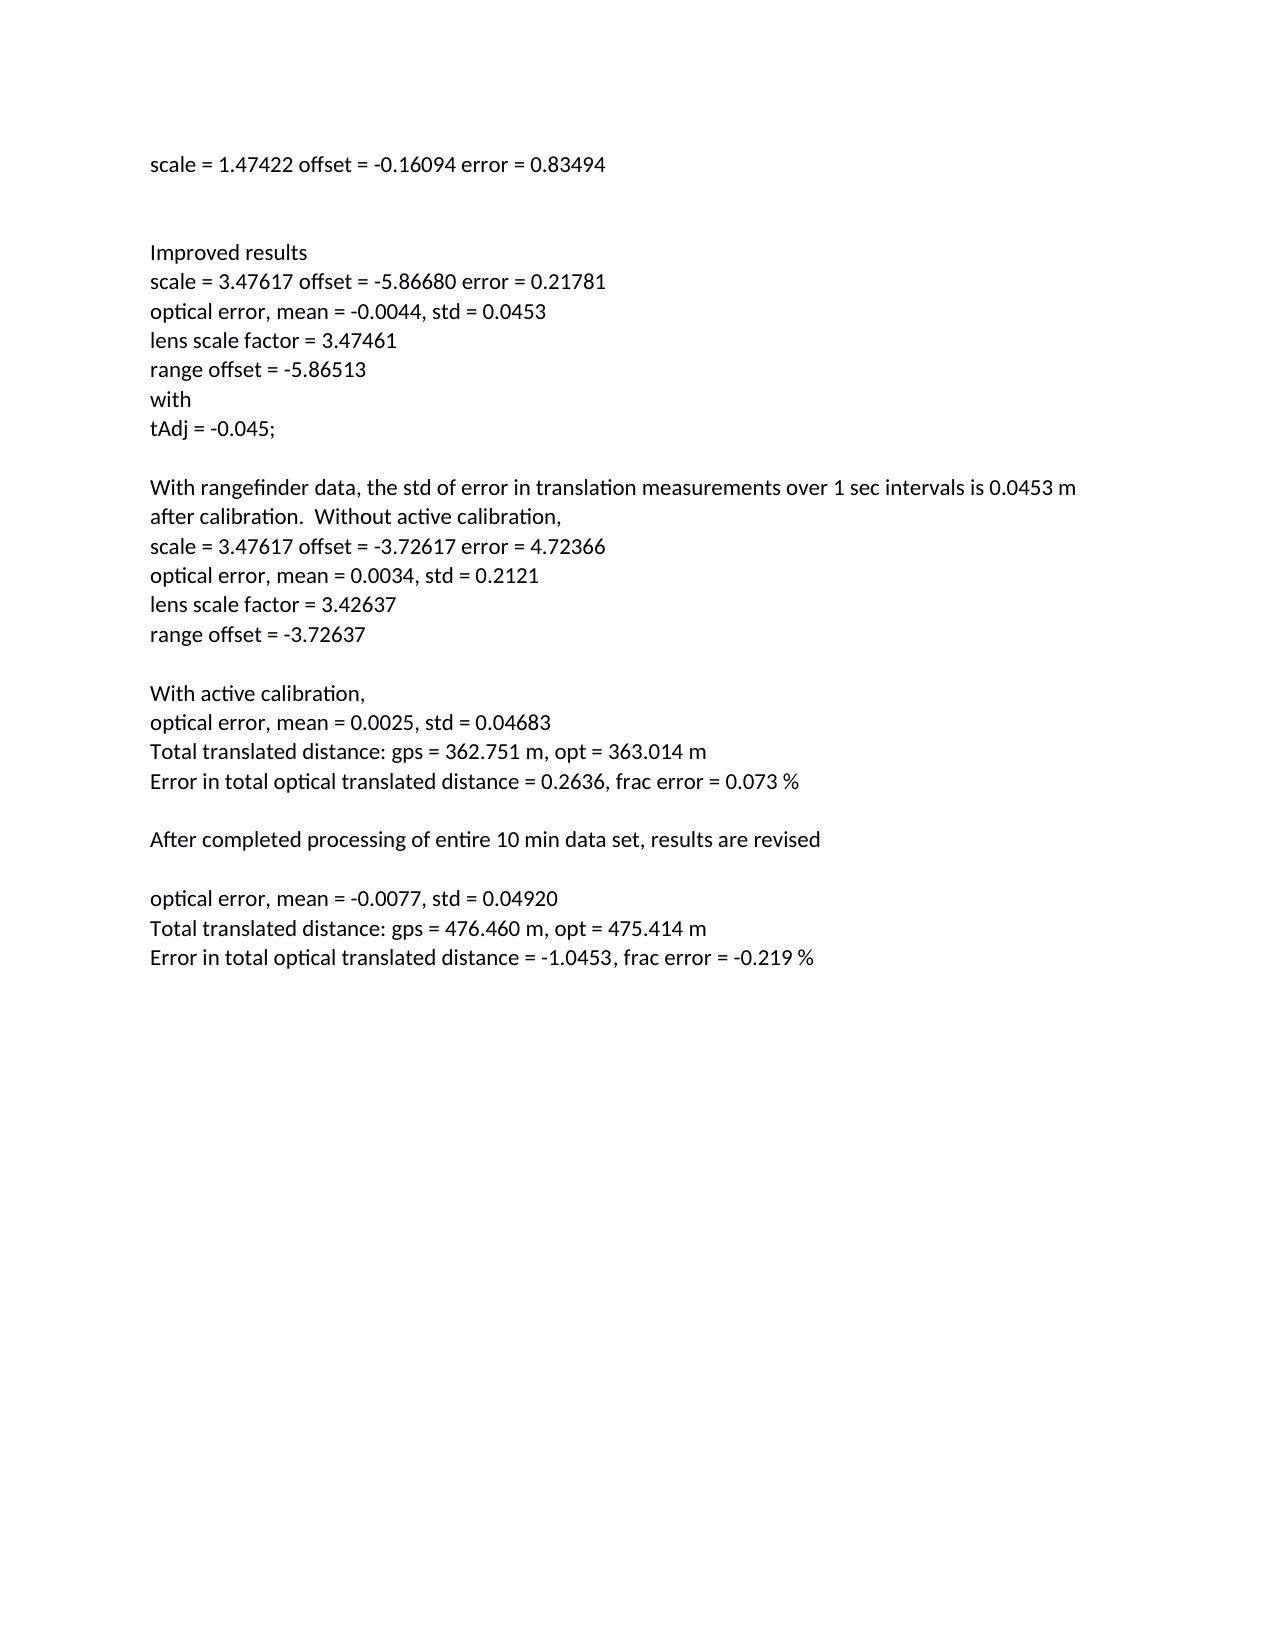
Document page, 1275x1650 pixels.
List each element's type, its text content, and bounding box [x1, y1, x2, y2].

text optical error, mean = -0.0044, std = 0.0453 [150, 297, 1125, 325]
text range offset = -5.86513 [150, 356, 1125, 384]
text With active calibration, [150, 679, 1125, 707]
text Total translated distance: gps = 476.460 m, opt = 475.414 m [150, 914, 1125, 942]
text Improved results [150, 238, 1125, 266]
text with [150, 385, 1125, 413]
text Total translated distance: gps = 362.751 m, opt = 363.014 m [150, 737, 1125, 766]
text optical error, mean = -0.0077, std = 0.04920 [150, 884, 1125, 912]
text scale = 3.47617 offset = -5.86680 error = 0.21781 [150, 267, 1125, 296]
text tAdj = -0.045; [150, 414, 1125, 442]
text range offset = -3.72637 [150, 620, 1125, 648]
text After completed processing of entire 10 min data set, results are revised [150, 826, 1125, 854]
text lens scale factor = 3.42637 [150, 591, 1125, 619]
text lens scale factor = 3.47461 [150, 326, 1125, 354]
text scale = 3.47617 offset = -3.72617 error = 4.72366 [150, 532, 1125, 560]
text Error in total optical translated distance = 0.2636, frac error = 0.073 % [150, 767, 1125, 795]
text optical error, mean = 0.0025, std = 0.04683 [150, 708, 1125, 736]
text scale = 1.47422 offset = -0.16094 error = 0.83494 [150, 150, 1125, 178]
text Error in total optical translated distance = -1.0453, frac error = -0.219 % [150, 943, 1125, 971]
text With rangefinder data, the std of error in translation measurements over 1 sec intervals is 0.0453 m after calibration. Without active calibration, [150, 473, 1125, 531]
text optical error, mean = 0.0034, std = 0.2121 [150, 561, 1125, 589]
